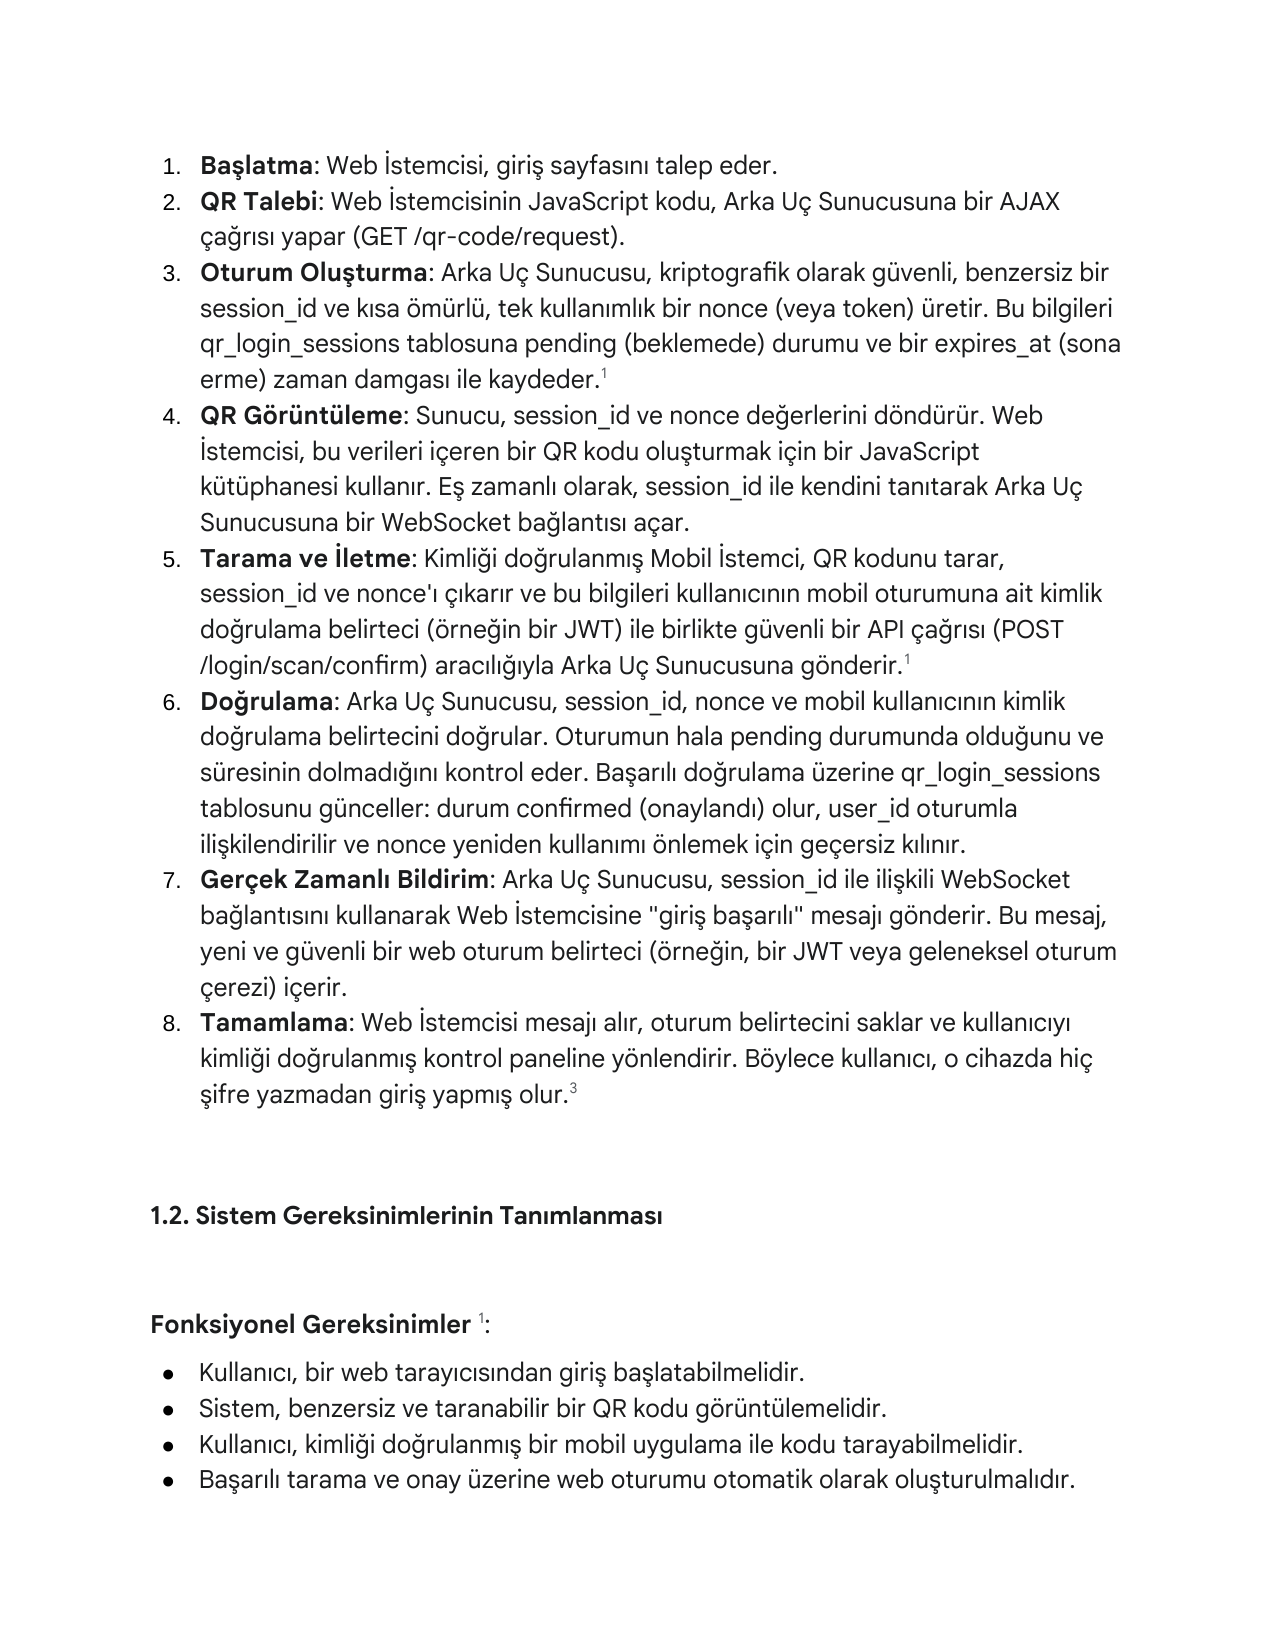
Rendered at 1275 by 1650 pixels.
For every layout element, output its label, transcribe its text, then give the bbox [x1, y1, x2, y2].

list Kullanıcı, bir web tarayıcısından giriş başlatabilmelidir. [161, 1358, 1125, 1389]
list Gerçek Zamanlı Bildirim: Arka Uç Sunucusu, session_id ile ilişkili WebSocket bağlantısını kullanarak Web İstemcisine "giriş başarılı" mesajı gönderir. Bu mesaj, yeni ve güvenli bir web oturum belirteci (örneğin, bir JWT veya geleneksel oturum çerezi) içerir. [162, 864, 1125, 1003]
list Başarılı tarama ve onay üzerine web oturumu otomatik olarak oluşturulmalıdır. [161, 1465, 1125, 1496]
subtitle 1.2. Sistem Gereksinimlerinin Tanımlanması [150, 1200, 1125, 1232]
list QR Talebi: Web İstemcisinin JavaScript kodu, Arka Uç Sunucusuna bir AJAX çağrısı yapar (GET /qr-code/request). [162, 186, 1125, 253]
list QR Görüntüleme: Sunucu, session_id ve nonce değerlerini döndürür. Web İstemcisi, bu verileri içeren bir QR kodu oluşturmak için bir JavaScript kütüphanesi kullanır. Eş zamanlı olarak, session_id ile kendini tanıtarak Arka Uç Sunucusuna bir WebSocket bağlantısı açar. [162, 400, 1125, 539]
text Fonksiyonel Gereksinimler 1: [150, 1309, 1125, 1341]
list Oturum Oluşturma: Arka Uç Sunucusu, kriptografik olarak güvenli, benzersiz bir session_id ve kısa ömürlü, tek kullanımlık bir nonce (veya token) üretir. Bu bilgileri qr_login_sessions tablosuna pending (beklemede) durumu ve bir expires_at (sona erme) zaman damgası ile kaydeder.1 [162, 257, 1125, 396]
list Doğrulama: Arka Uç Sunucusu, session_id, nonce ve mobil kullanıcının kimlik doğrulama belirtecini doğrular. Oturumun hala pending durumunda olduğunu ve süresinin dolmadığını kontrol eder. Başarılı doğrulama üzerine qr_login_sessions tablosunu günceller: durum confirmed (onaylandı) olur, user_id oturumla ilişkilendirilir ve nonce yeniden kullanımı önlemek için geçersiz kılınır. [162, 686, 1125, 860]
list Sistem, benzersiz ve taranabilir bir QR kodu görüntülemelidir. [161, 1393, 1125, 1425]
list Tarama ve İletme: Kimliği doğrulanmış Mobil İstemci, QR kodunu tarar, session_id ve nonce'ı çıkarır ve bu bilgileri kullanıcının mobil oturumuna ait kimlik doğrulama belirteci (örneğin bir JWT) ile birlikte güvenli bir API çağrısı (POST /login/scan/confirm) aracılığıyla Arka Uç Sunucusuna gönderir.1 [162, 543, 1125, 682]
list Başlatma: Web İstemcisi, giriş sayfasını talep eder. [162, 150, 1125, 181]
list Kullanıcı, kimliği doğrulanmış bir mobil uygulama ile kodu tarayabilmelidir. [161, 1429, 1125, 1460]
list Tamamlama: Web İstemcisi mesajı alır, oturum belirtecini saklar ve kullanıcıyı kimliği doğrulanmış kontrol paneline yönlendirir. Böylece kullanıcı, o cihazda hiç şifre yazmadan giriş yapmış olur.3 [162, 1007, 1125, 1110]
